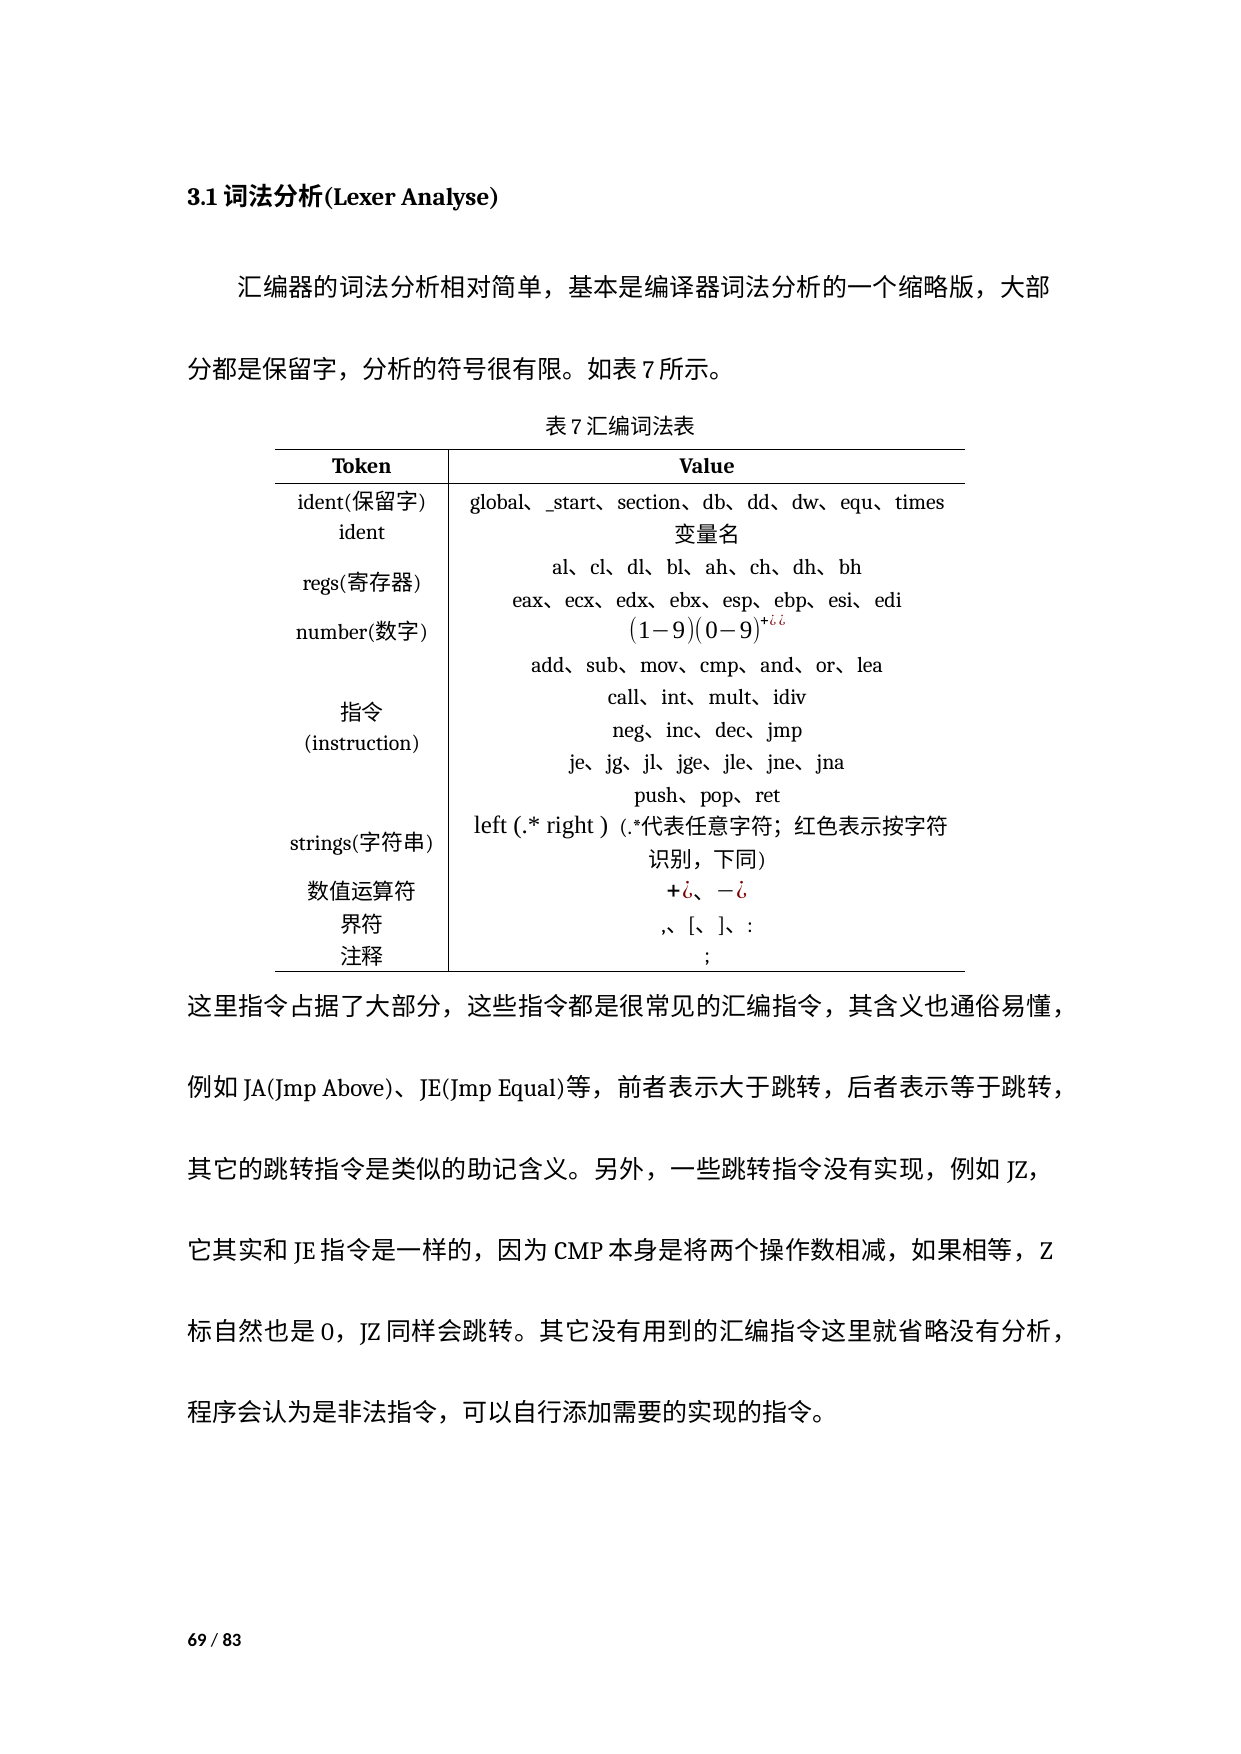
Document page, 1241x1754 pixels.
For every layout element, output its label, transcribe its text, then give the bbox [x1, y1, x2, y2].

table_cell [449, 614, 965, 646]
table_cell (.*代表任意字符；红色表示按字符识别，下同) [449, 809, 965, 874]
text 这里指令占据了大部分，这些指令都是很常见的汇编指令，其含义也通俗易懂，例如JA(Jmp Above)、JE(Jmp Equal)等，前者表示大于跳转，后者表示等于跳转，其它的跳转指令是类似的助记含义。另外，一些跳转指令没有实现，例如JZ，它其实和JE指令是一样的，因为CMP本身是将两个操作数相减，如果相等，Z标自然也是0，JZ同样会跳转。其它没有用到的汇编指令这里就省略没有分析，程序会认为是非法指令，可以自行添加需要的实现的指令。 [187, 972, 1053, 1443]
table_cell 界符 [275, 906, 448, 939]
text 汇编器的词法分析相对简单，基本是编译器词法分析的一个缩略版，大部分都是保留字，分析的符号很有限。如表7所示。 [187, 253, 1053, 400]
table_cell 、 [449, 874, 965, 906]
table_cell ,、[、]、: [449, 906, 965, 939]
table_header Value [449, 450, 965, 483]
table_cell number(数字) [275, 614, 448, 646]
table_cell 指令(instruction) [275, 646, 448, 809]
table_header Token [275, 450, 448, 483]
table_cell regs(寄存器) [275, 549, 448, 614]
text 表7 汇编词法表 [187, 409, 1053, 441]
table_cell 数值运算符 [275, 874, 448, 906]
table_cell strings(字符串) [275, 809, 448, 874]
table_cell 变量名 [449, 516, 965, 549]
table_cell ident(保留字) [275, 484, 448, 516]
table_cell 注释 [275, 939, 448, 971]
subtitle 3.1 词法分析(Lexer Analyse) [187, 162, 1053, 227]
table_cell global、_start、section、db、dd、dw、equ、times [449, 484, 965, 516]
table_cell ; [449, 939, 965, 971]
table_cell al、cl、dl、bl、ah、ch、dh、bh eax、ecx、edx、ebx、esp、ebp、esi、edi [449, 549, 965, 614]
table_cell add、sub、mov、cmp、and、or、lea call、int、mult、idiv neg、inc、dec、jmp je、jg、jl、jge、jle、jne、jna push、pop、ret [449, 646, 965, 809]
table_cell ident [275, 516, 448, 549]
